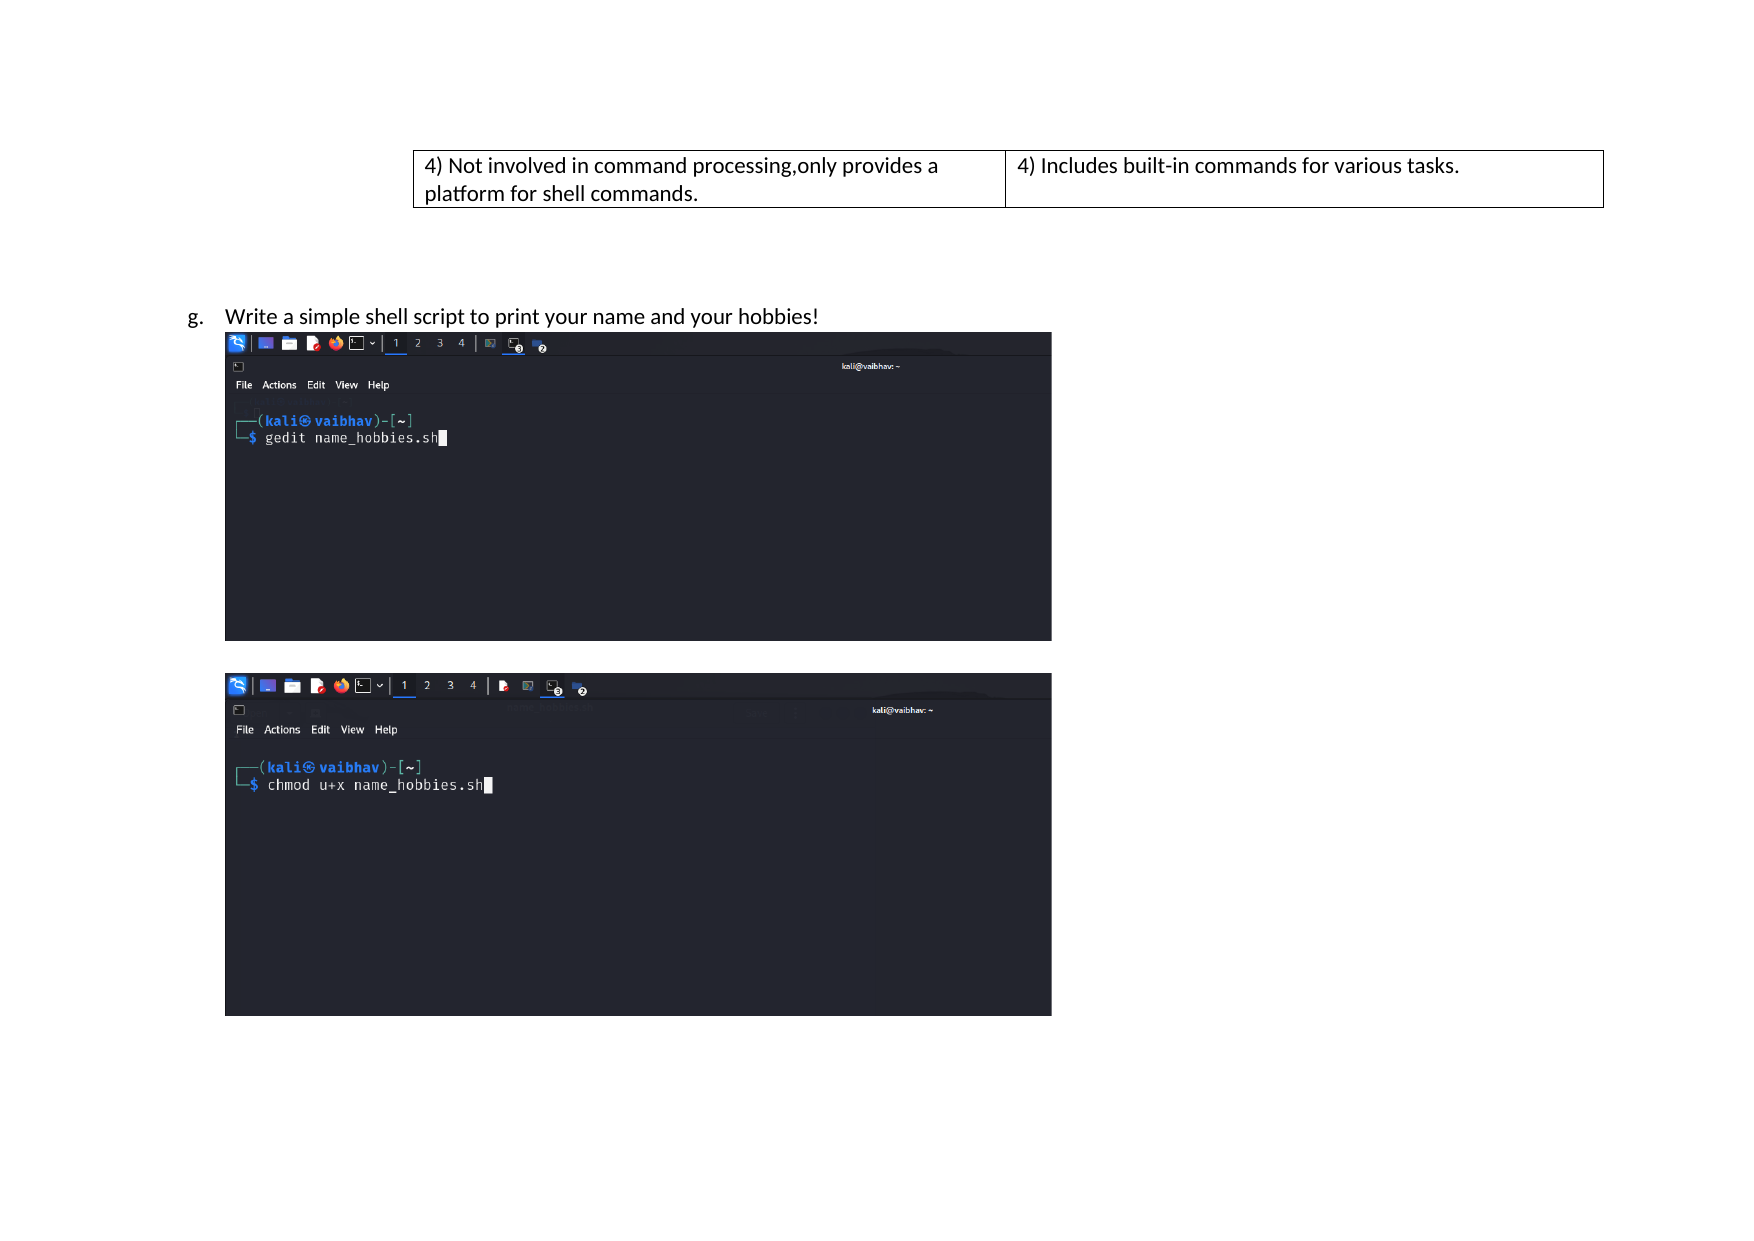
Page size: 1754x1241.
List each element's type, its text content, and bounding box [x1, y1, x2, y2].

picture [225, 332, 1052, 641]
picture [225, 673, 1052, 1016]
table_cell 4) Includes built-in commands for various tasks. [1006, 151, 1603, 207]
table_cell 4) Not involved in command processing,only provides a platform for shell commands. [414, 151, 1005, 207]
